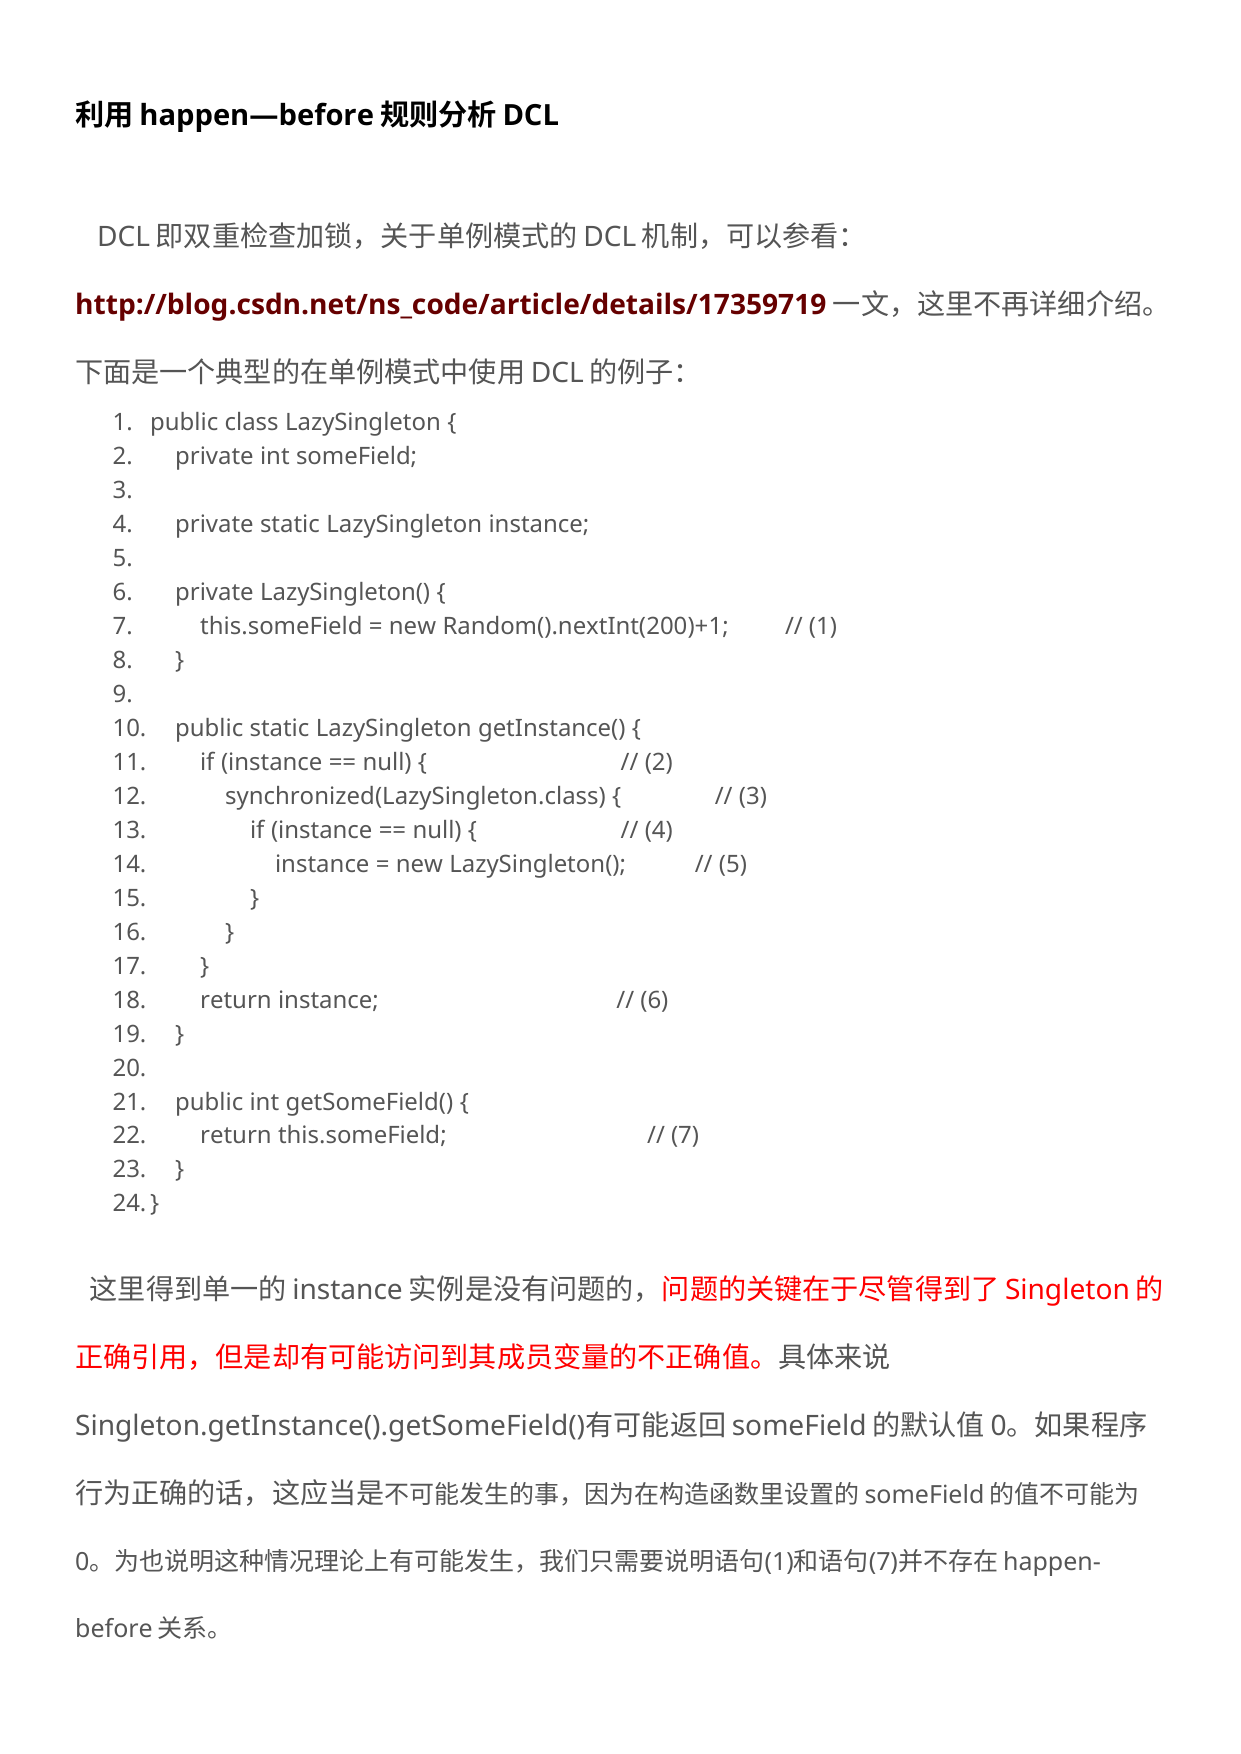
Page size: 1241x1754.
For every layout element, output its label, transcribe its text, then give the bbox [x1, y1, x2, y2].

list } [112, 642, 1165, 676]
list } [112, 1016, 1165, 1050]
list private LazySingleton() { [112, 574, 1165, 608]
list if (instance == null) { // (2) [112, 744, 1165, 778]
text DCL即双重检查加锁，关于单例模式的DCL机制，可以参看：http://blog.csdn.net/ns_code/article/details/17359719一文，这里不再详细介绍。下面是一个典型的在单例模式中使用DCL的例子： [75, 201, 1165, 404]
list return instance; // (6) [112, 982, 1165, 1016]
list public int getSomeField() { [112, 1084, 1165, 1118]
list public class LazySingleton { [112, 404, 1165, 438]
list } [112, 880, 1165, 914]
list instance = new LazySingleton(); // (5) [112, 846, 1165, 880]
list } [112, 948, 1165, 982]
list this.someField = new Random().nextInt(200)+1; // (1) [112, 608, 1165, 642]
list } [112, 914, 1165, 948]
list } [112, 1152, 1165, 1186]
list return this.someField; // (7) [112, 1118, 1165, 1152]
list private static LazySingleton instance; [112, 506, 1165, 540]
list } [112, 1186, 1165, 1219]
subtitle 利用happen—before规则分析DCL [75, 79, 1165, 147]
list if (instance == null) { // (4) [112, 812, 1165, 846]
text 这里得到单一的instance实例是没有问题的，问题的关键在于尽管得到了Singleton的正确引用，但是却有可能访问到其成员变量的不正确值。具体来说Singleton.getInstance().getSomeField()有可能返回someField的默认值0。如果程序行为正确的话，这应当是不可能发生的事，因为在构造函数里设置的someField的值不可能为0。为也说明这种情况理论上有可能发生，我们只需要说明语句(1)和语句(7)并不存在happen-before关系。 [75, 1253, 1165, 1661]
list public static LazySingleton getInstance() { [112, 710, 1165, 744]
list synchronized(LazySingleton.class) { // (3) [112, 778, 1165, 812]
list private int someField; [112, 438, 1165, 472]
